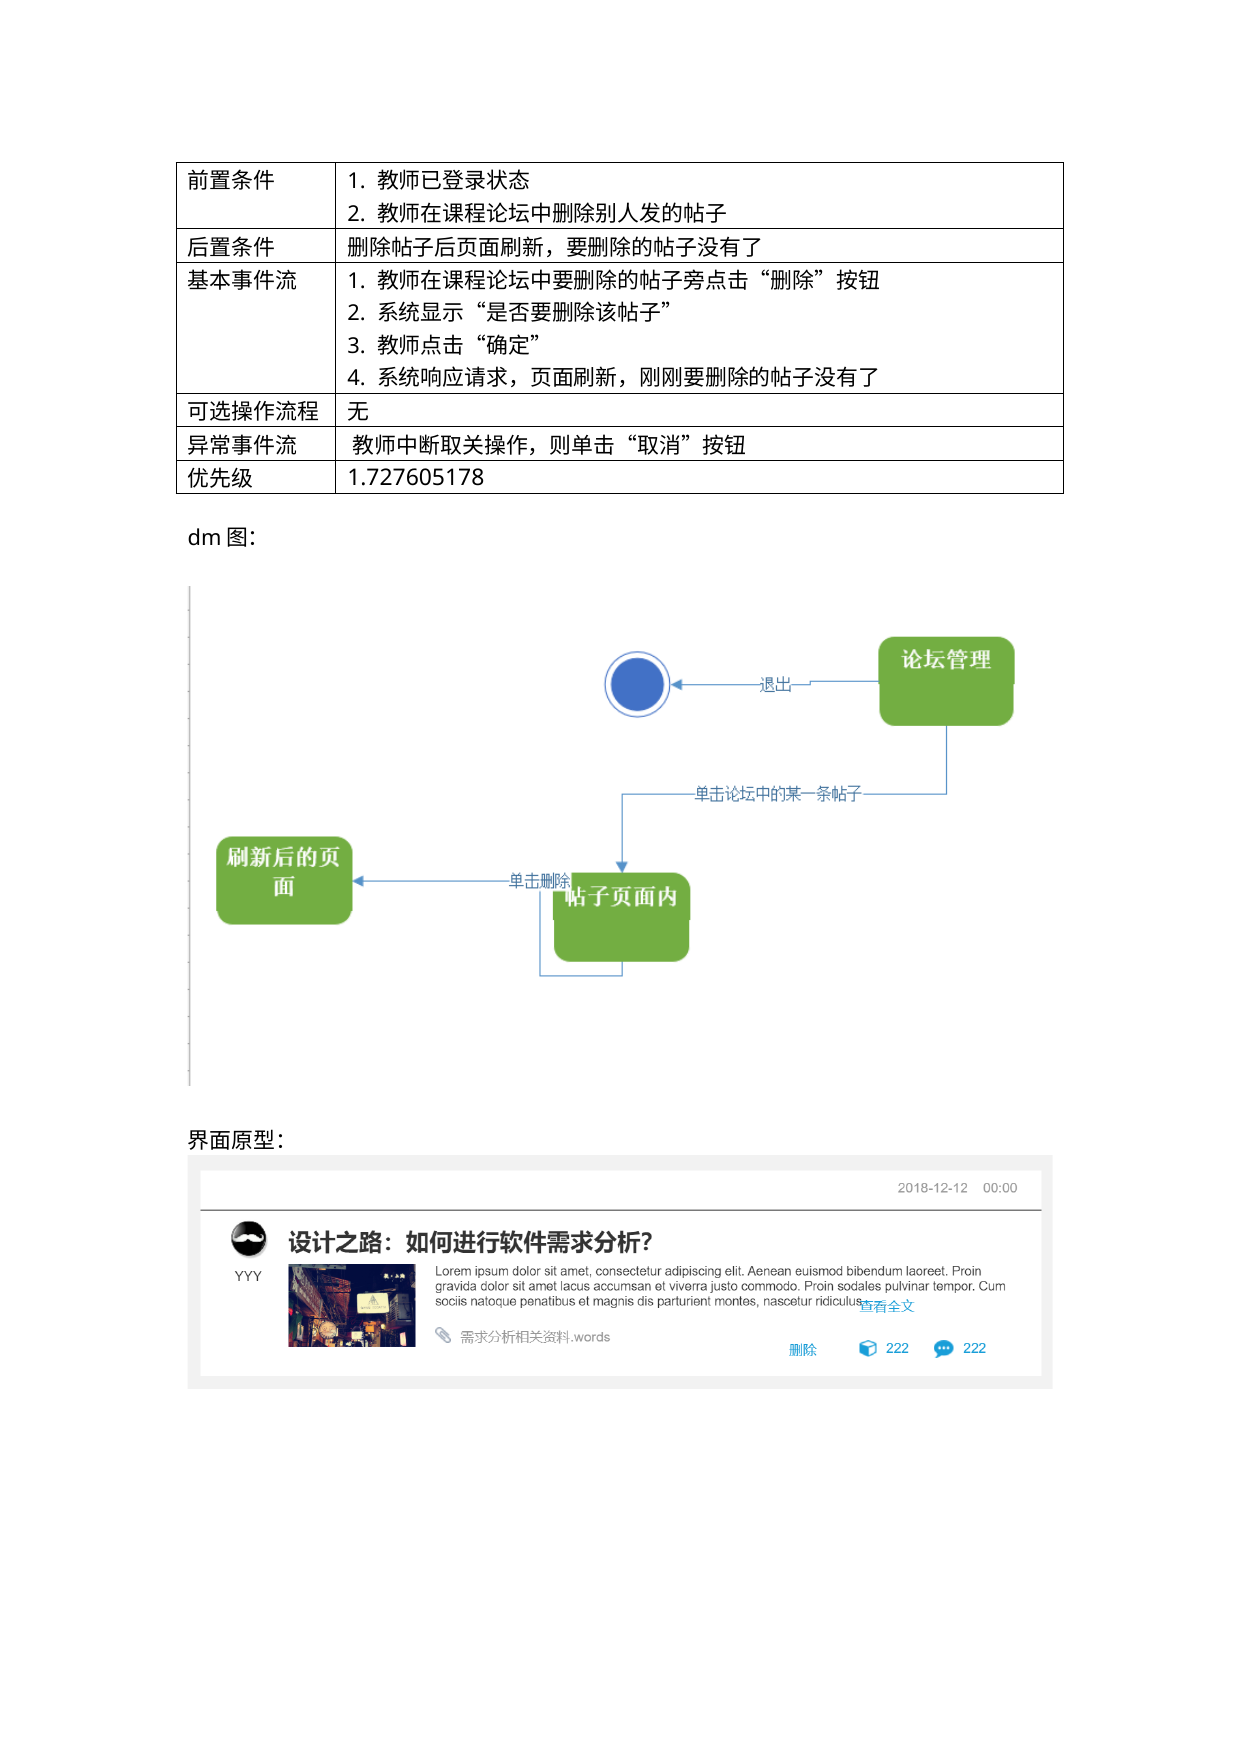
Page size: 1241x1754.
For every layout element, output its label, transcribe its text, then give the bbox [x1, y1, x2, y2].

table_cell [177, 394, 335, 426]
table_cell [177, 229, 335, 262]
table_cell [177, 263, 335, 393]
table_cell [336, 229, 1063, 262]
text 界面原型： [187, 1123, 1053, 1155]
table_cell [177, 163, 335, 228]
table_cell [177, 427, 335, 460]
picture [187, 586, 1053, 1086]
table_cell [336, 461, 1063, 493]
subtitle dm图： [187, 519, 1053, 552]
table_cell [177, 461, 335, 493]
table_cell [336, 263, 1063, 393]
picture [187, 1155, 1053, 1389]
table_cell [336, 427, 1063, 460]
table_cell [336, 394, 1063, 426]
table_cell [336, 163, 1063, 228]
